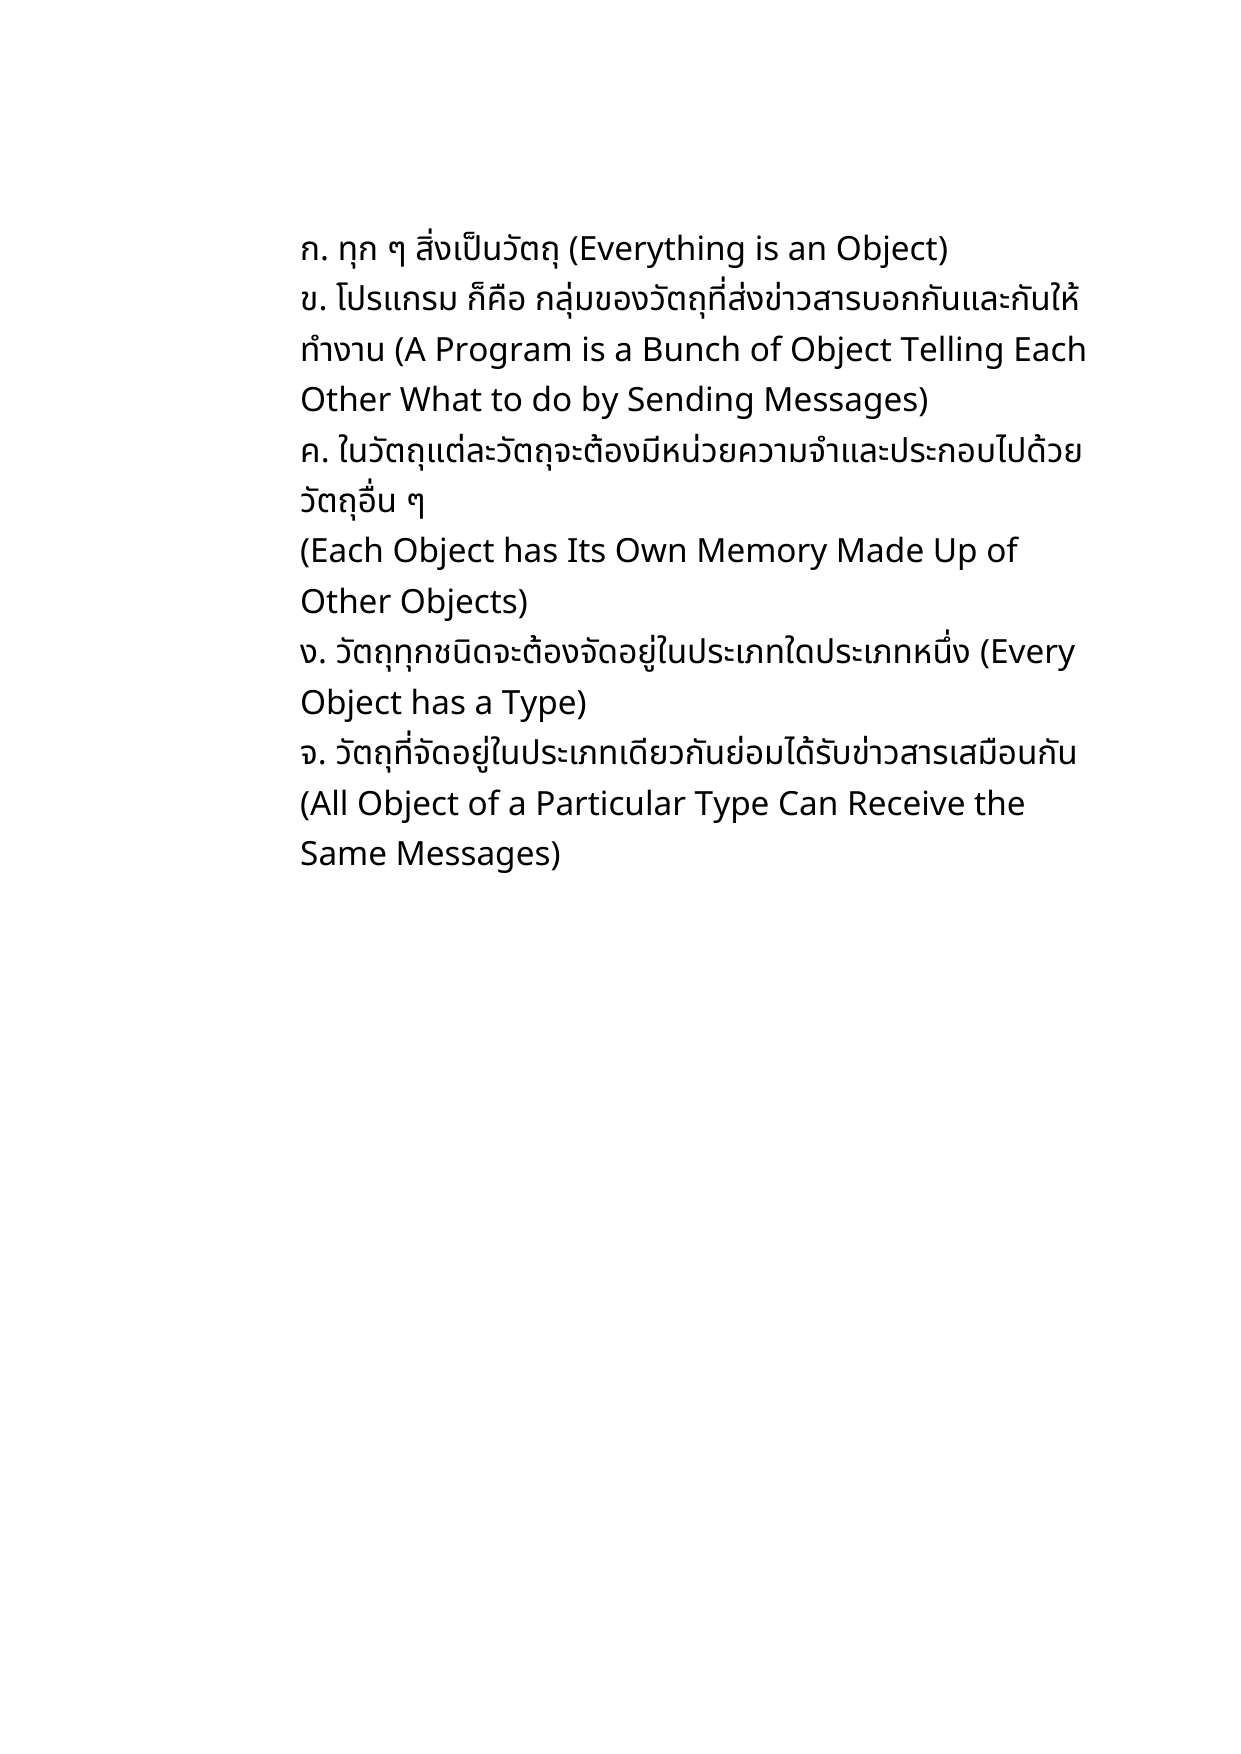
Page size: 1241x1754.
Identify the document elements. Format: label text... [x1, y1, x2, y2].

text ค. ในวัตถุแต่ละวัตถุจะต้องมีหน่วยความจำและประกอบไปด้วยวัตถุอื่น ๆ (Each Object has Its Own Memory Made Up of Other Objects) [300, 427, 1090, 628]
text ก. ทุก ๆ สิ่งเป็นวัตถุ (Everything is an Object) [300, 225, 1090, 275]
text จ. วัตถุที่จัดอยู่ในประเภทเดียวกันย่อมได้รับข่าวสารเสมือนกัน (All Object of a Particular Type Can Receive the Same Messages) [300, 729, 1090, 880]
text ง. วัตถุทุกชนิดจะต้องจัดอยู่ในประเภทใดประเภทหนึ่ง (Every Object has a Type) [300, 628, 1090, 729]
text ข. โปรแกรม ก็คือ กลุ่มของวัตถุที่ส่งข่าวสารบอกกันและกันให้ทำงาน (A Program is a Bunch of Object Telling Each Other What to do by Sending Messages) [300, 275, 1090, 427]
